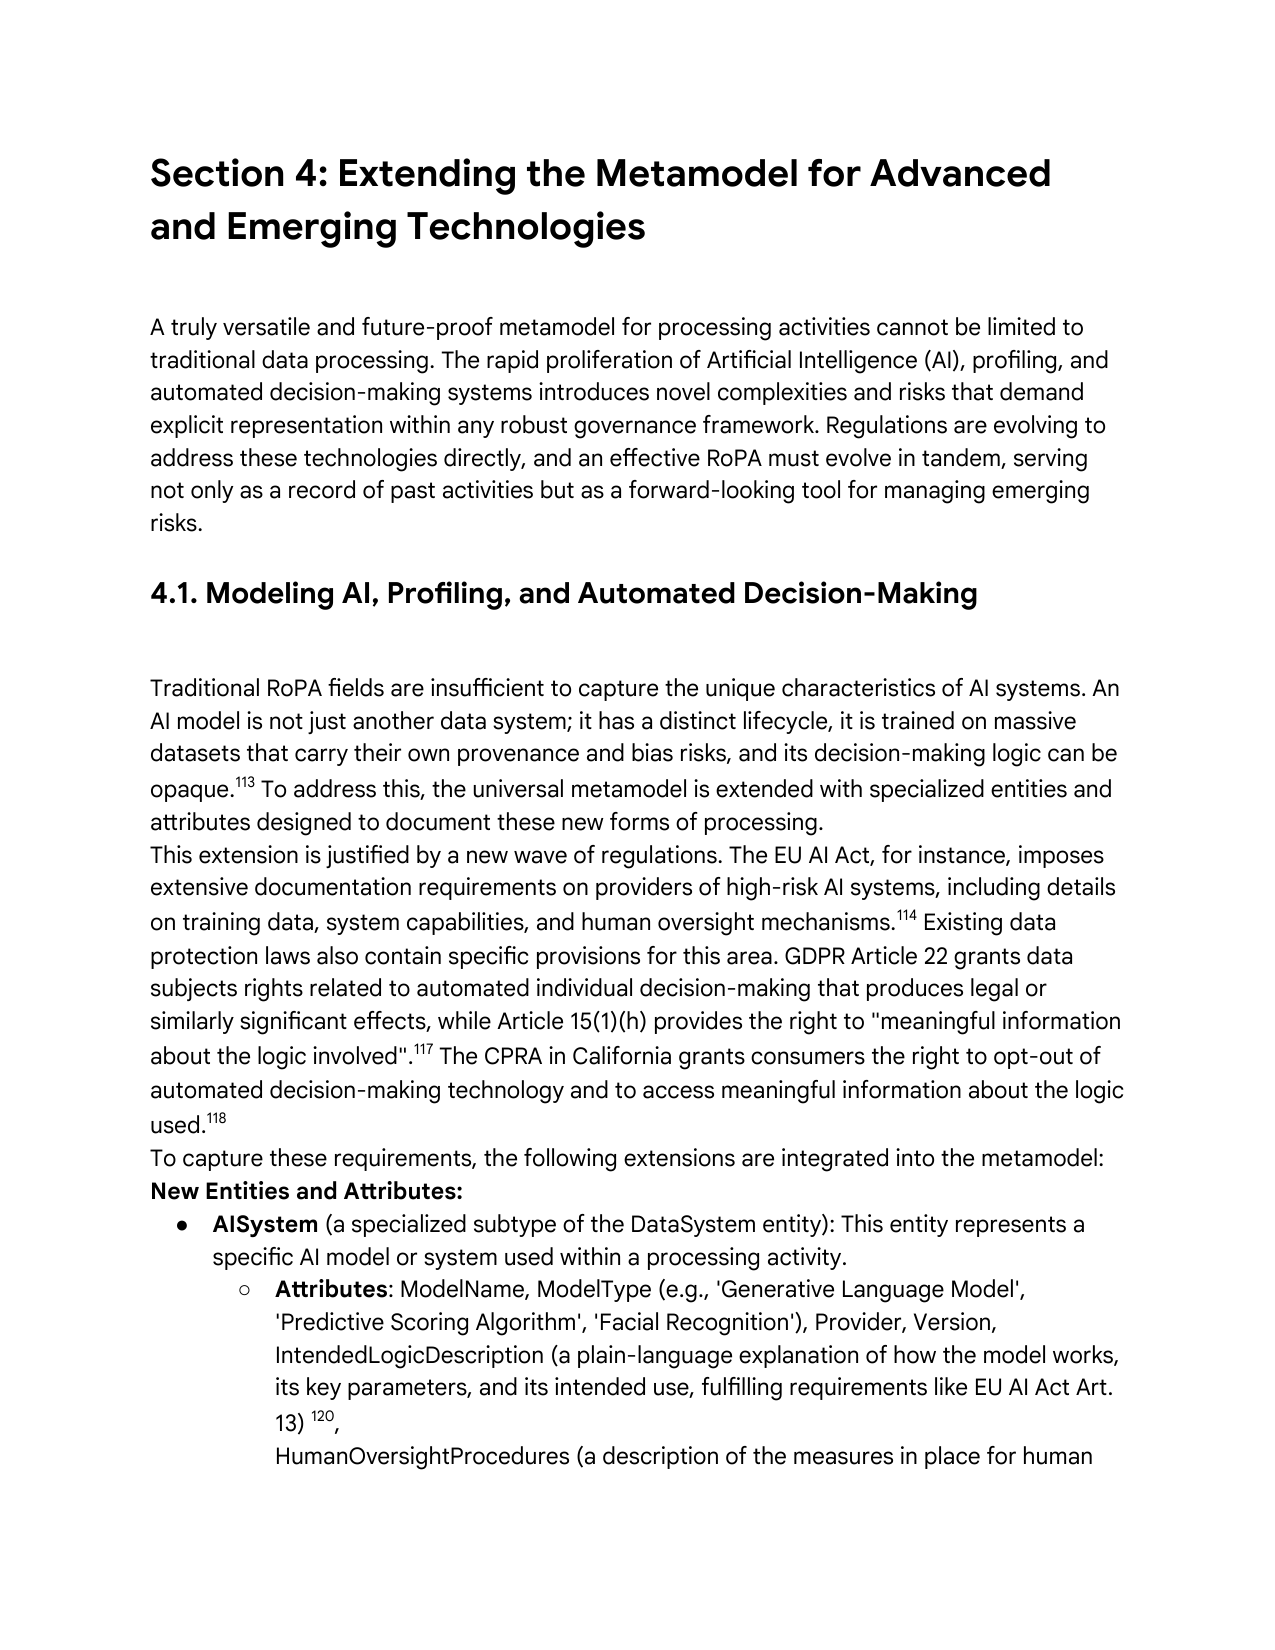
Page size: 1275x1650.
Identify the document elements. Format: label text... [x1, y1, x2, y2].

subtitle Section 4: Extending the Metamodel for Advanced and Emerging Technologies [150, 150, 1125, 251]
text A truly versatile and future-proof metamodel for processing activities cannot be limited to traditional data processing. The rapid proliferation of Artificial Intelligence (AI), profiling, and automated decision-making systems introduces novel complexities and risks that demand explicit representation within any robust governance framework. Regulations are evolving to address these technologies directly, and an effective RoPA must evolve in tandem, serving not only as a record of past activities but as a forward-looking tool for managing emerging risks. [150, 313, 1125, 538]
text Traditional RoPA fields are insufficient to capture the unique characteristics of AI systems. An AI model is not just another data system; it has a distinct lifecycle, it is trained on massive datasets that carry their own provenance and bias risks, and its decision-making logic can be opaque.113 To address this, the universal metamodel is extended with specialized entities and attributes designed to document these new forms of processing. [150, 674, 1125, 837]
subtitle 4.1. Modeling AI, Profiling, and Automated Decision-Making [150, 575, 1125, 611]
text This extension is justified by a new wave of regulations. The EU AI Act, for instance, imposes extensive documentation requirements on providers of high-risk AI systems, including details on training data, system capabilities, and human oversight mechanisms.114 Existing data protection laws also contain specific provisions for this area. GDPR Article 22 grants data subjects rights related to automated individual decision-making that produces legal or similarly significant effects, while Article 15(1)(h) provides the right to "meaningful information about the logic involved".117 The CPRA in California grants consumers the right to opt-out of automated decision-making technology and to access meaningful information about the logic used.118 [150, 841, 1125, 1140]
text To capture these requirements, the following extensions are integrated into the metamodel: [150, 1145, 1125, 1173]
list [237, 1276, 1125, 1471]
text New Entities and Attributes: [150, 1177, 1125, 1206]
list AISystem (a specialized subtype of the DataSystem entity): This entity represents a specific AI model or system used within a processing activity. [175, 1210, 1125, 1272]
